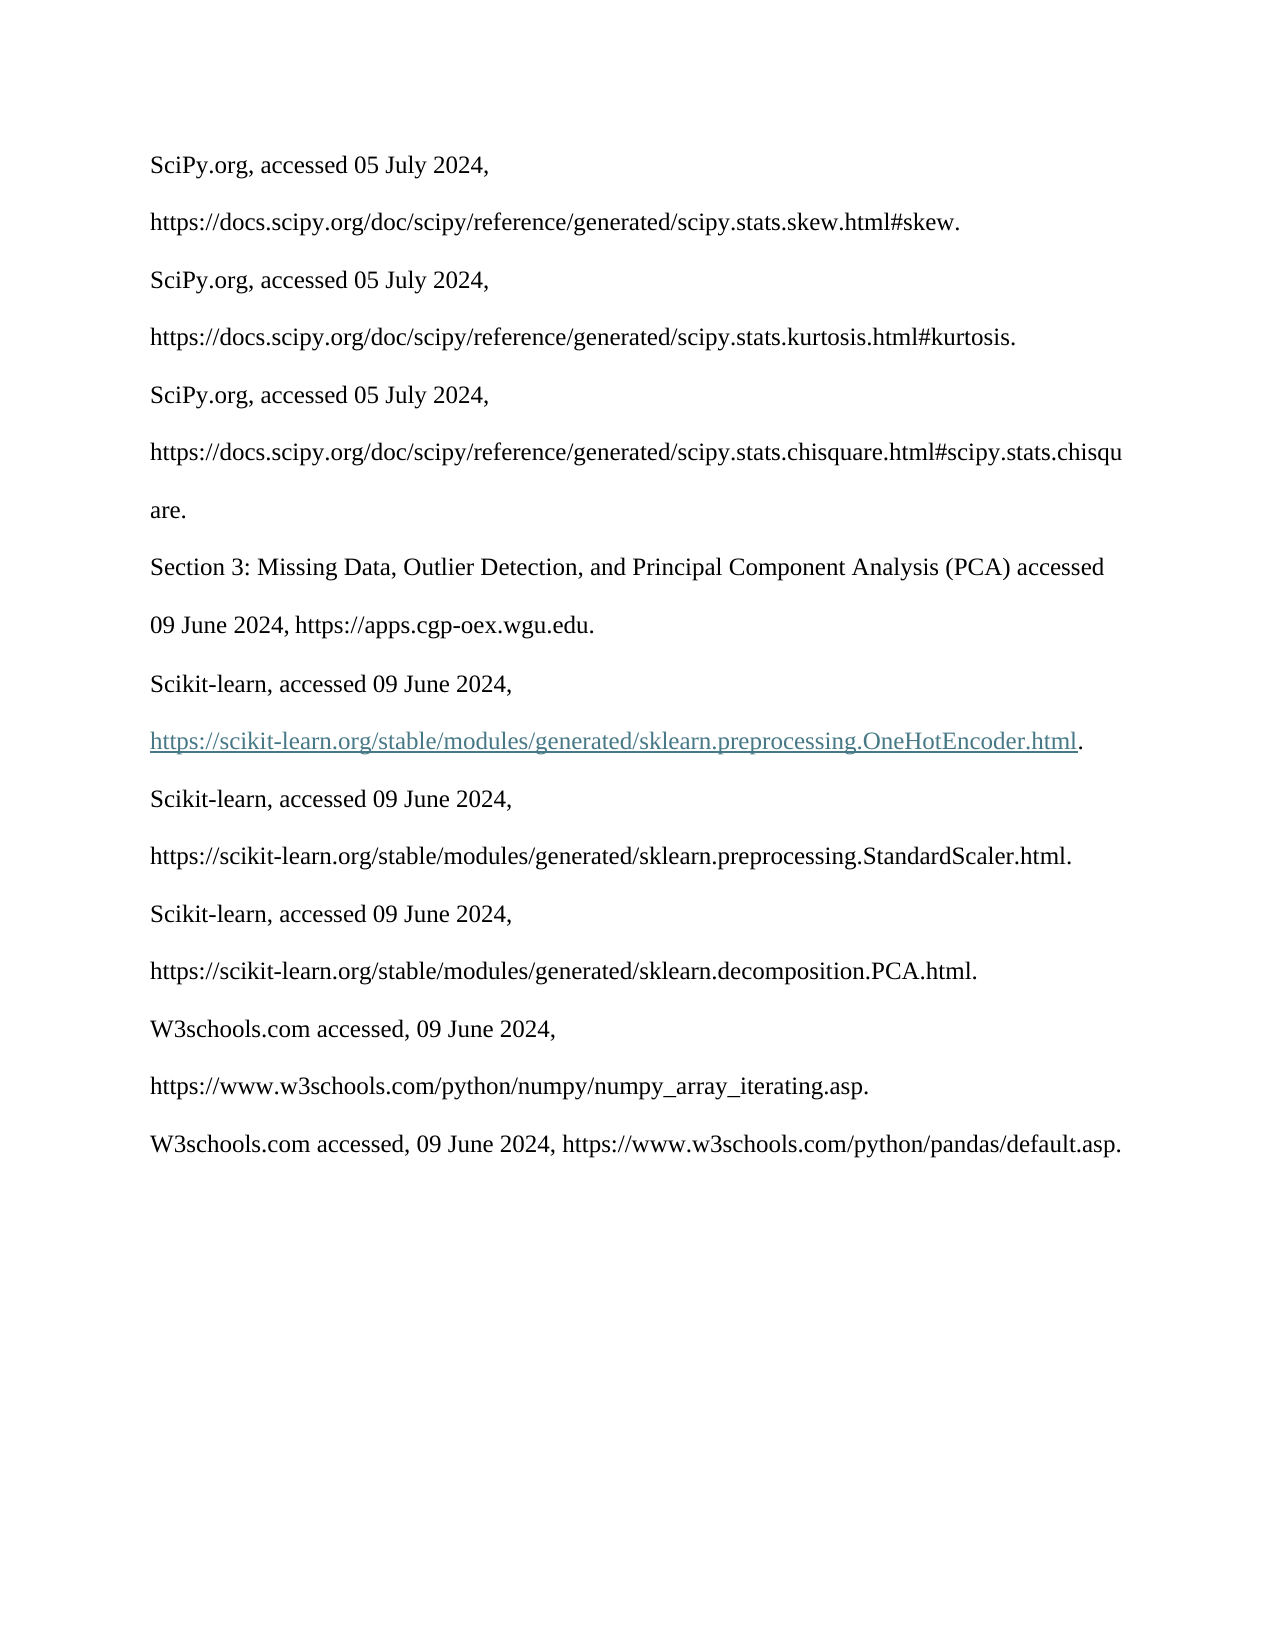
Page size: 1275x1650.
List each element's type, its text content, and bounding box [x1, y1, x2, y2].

text SciPy.org, accessed 05 July 2024, https://docs.scipy.org/doc/scipy/reference/generated/scipy.stats.chisquare.html#scipy.stats.chisquare. [150, 380, 1125, 524]
text Scikit-learn, accessed 09 June 2024, https://scikit-learn.org/stable/modules/generated/sklearn.preprocessing.StandardScaler.html. [150, 784, 1125, 870]
text SciPy.org, accessed 05 July 2024, https://docs.scipy.org/doc/scipy/reference/generated/scipy.stats.skew.html#skew. [150, 150, 1125, 236]
text W3schools.com accessed, 09 June 2024, https://www.w3schools.com/python/numpy/numpy_array_iterating.asp. [150, 1014, 1125, 1100]
text W3schools.com accessed, 09 June 2024, https://www.w3schools.com/python/pandas/default.asp. [150, 1129, 1125, 1158]
text Scikit-learn, accessed 09 June 2024, https://scikit-learn.org/stable/modules/generated/sklearn.decomposition.PCA.html. [150, 899, 1125, 985]
text Section 3: Missing Data, Outlier Detection, and Principal Component Analysis (PCA) accessed 09 June 2024, https://apps.cgp-oex.wgu.edu. [150, 552, 1125, 639]
text SciPy.org, accessed 05 July 2024, https://docs.scipy.org/doc/scipy/reference/generated/scipy.stats.kurtosis.html#kurtosis. [150, 265, 1125, 351]
text Scikit-learn, accessed 09 June 2024, https://scikit-learn.org/stable/modules/generated/sklearn.preprocessing.OneHotEncoder.html. [150, 669, 1125, 755]
